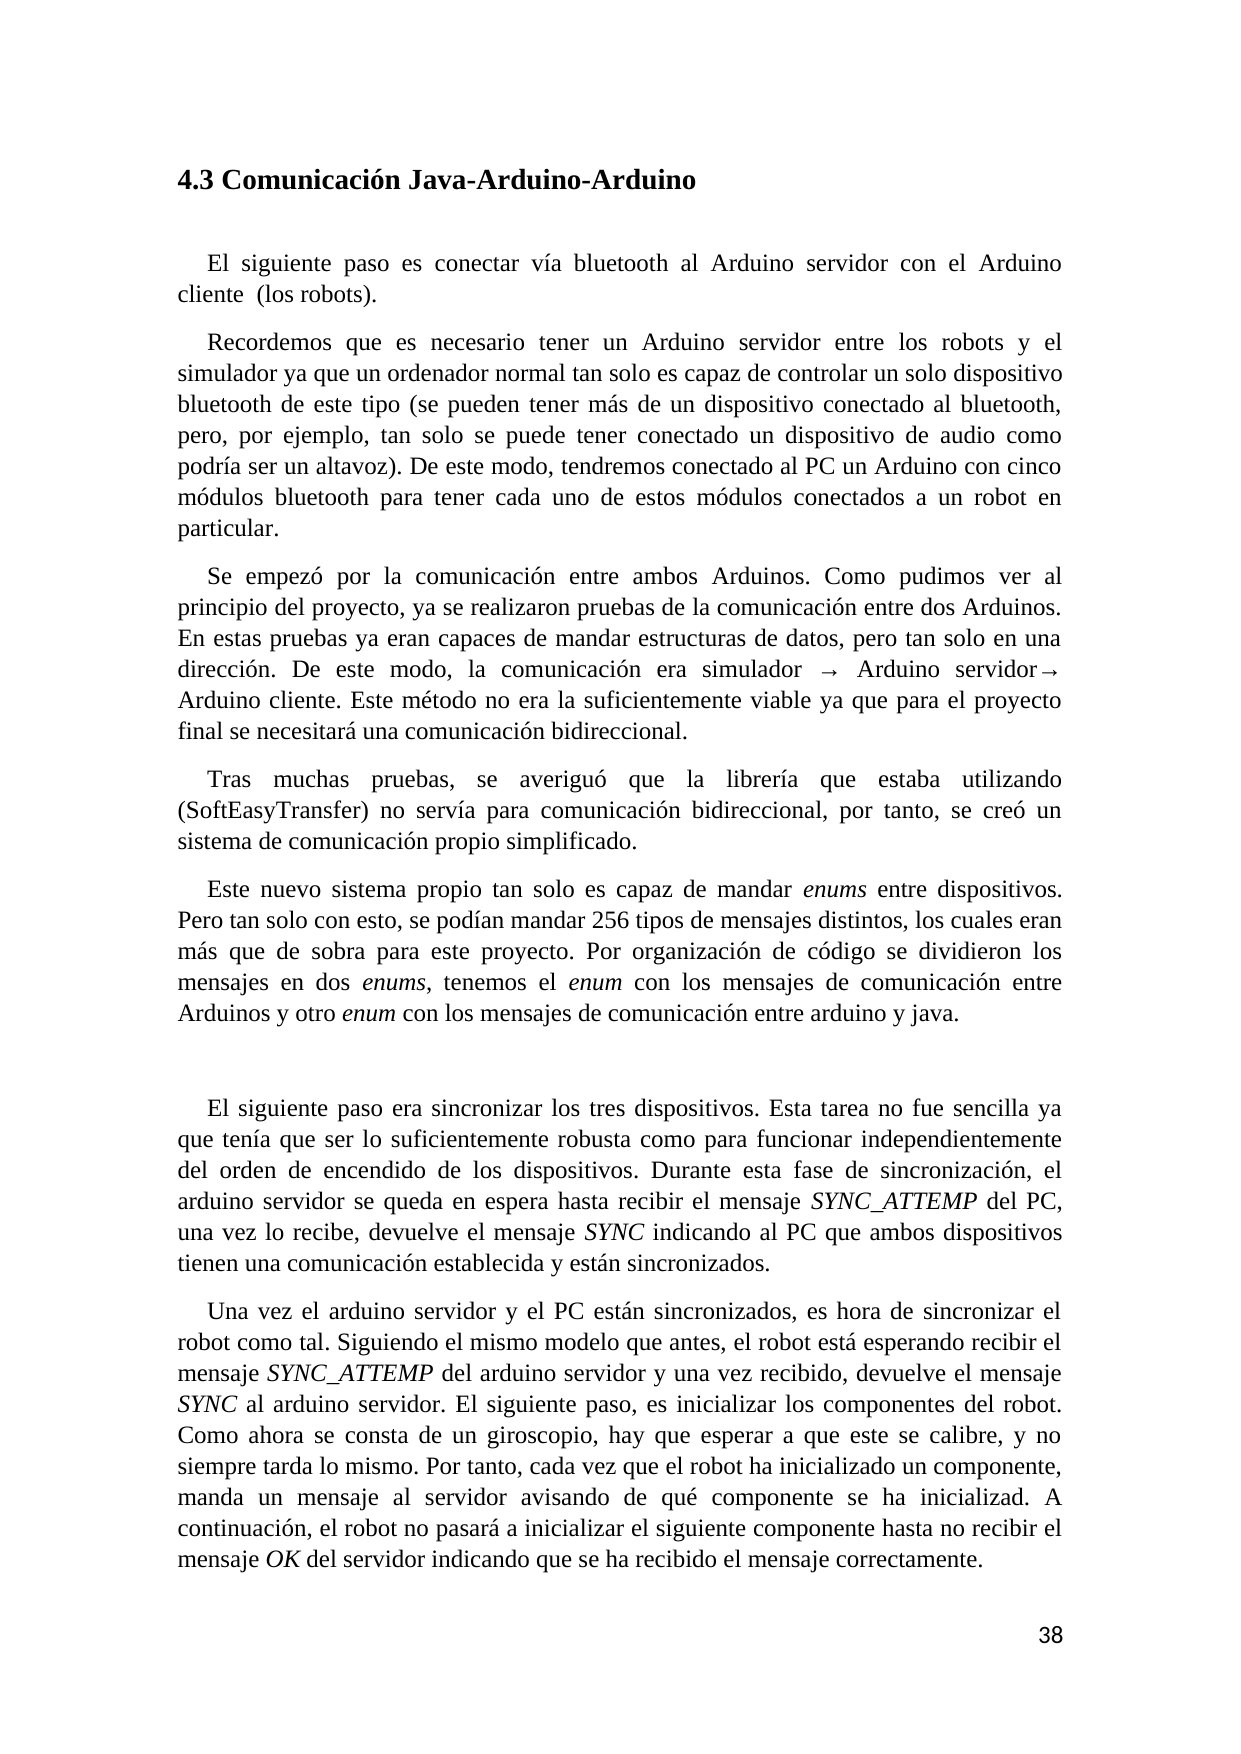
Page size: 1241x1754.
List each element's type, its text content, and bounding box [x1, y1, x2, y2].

text 4.3 Comunicación Java-Arduino-Arduino [177, 162, 1063, 196]
text El siguiente paso es conectar vía bluetooth al Arduino servidor con el Arduino cliente (los robots). [177, 248, 1063, 308]
text Se empezó por la comunicación entre ambos Arduinos. Como pudimos ver al principio del proyecto, ya se realizaron pruebas de la comunicación entre dos Arduinos. En estas pruebas ya eran capaces de mandar estructuras de datos, pero tan solo en una dirección. De este modo, la comunicación era simulador → Arduino servidor→ Arduino cliente. Este método no era la suficientemente viable ya que para el proyecto final se necesitará una comunicación bidireccional. [177, 561, 1063, 745]
text El siguiente paso era sincronizar los tres dispositivos. Esta tarea no fue sencilla ya que tenía que ser lo suficientemente robusta como para funcionar independientemente del orden de encendido de los dispositivos. Durante esta fase de sincronización, el arduino servidor se queda en espera hasta recibir el mensaje SYNC_ATTEMP del PC, una vez lo recibe, devuelve el mensaje SYNC indicando al PC que ambos dispositivos tienen una comunicación establecida y están sincronizados. [177, 1093, 1063, 1277]
text Una vez el arduino servidor y el PC están sincronizados, es hora de sincronizar el robot como tal. Siguiendo el mismo modelo que antes, el robot está esperando recibir el mensaje SYNC_ATTEMP del arduino servidor y una vez recibido, devuelve el mensaje SYNC al arduino servidor. El siguiente paso, es inicializar los componentes del robot. Como ahora se consta de un giroscopio, hay que esperar a que este se calibre, y no siempre tarda lo mismo. Por tanto, cada vez que el robot ha inicializado un componente, manda un mensaje al servidor avisando de qué componente se ha inicializad. A continuación, el robot no pasará a inicializar el siguiente componente hasta no recibir el mensaje OK del servidor indicando que se ha recibido el mensaje correctamente. [177, 1296, 1063, 1573]
text Tras muchas pruebas, se averiguó que la librería que estaba utilizando (SoftEasyTransfer) no servía para comunicación bidireccional, por tanto, se creó un sistema de comunicación propio simplificado. [177, 764, 1063, 855]
text Recordemos que es necesario tener un Arduino servidor entre los robots y el simulador ya que un ordenador normal tan solo es capaz de controlar un solo dispositivo bluetooth de este tipo (se pueden tener más de un dispositivo conectado al bluetooth, pero, por ejemplo, tan solo se puede tener conectado un dispositivo de audio como podría ser un altavoz). De este modo, tendremos conectado al PC un Arduino con cinco módulos bluetooth para tener cada uno de estos módulos conectados a un robot en particular. [177, 327, 1063, 542]
text Este nuevo sistema propio tan solo es capaz de mandar enums entre dispositivos. Pero tan solo con esto, se podían mandar 256 tipos de mensajes distintos, los cuales eran más que de sobra para este proyecto. Por organización de código se dividieron los mensajes en dos enums, tenemos el enum con los mensajes de comunicación entre Arduinos y otro enum con los mensajes de comunicación entre arduino y java. [177, 874, 1063, 1027]
